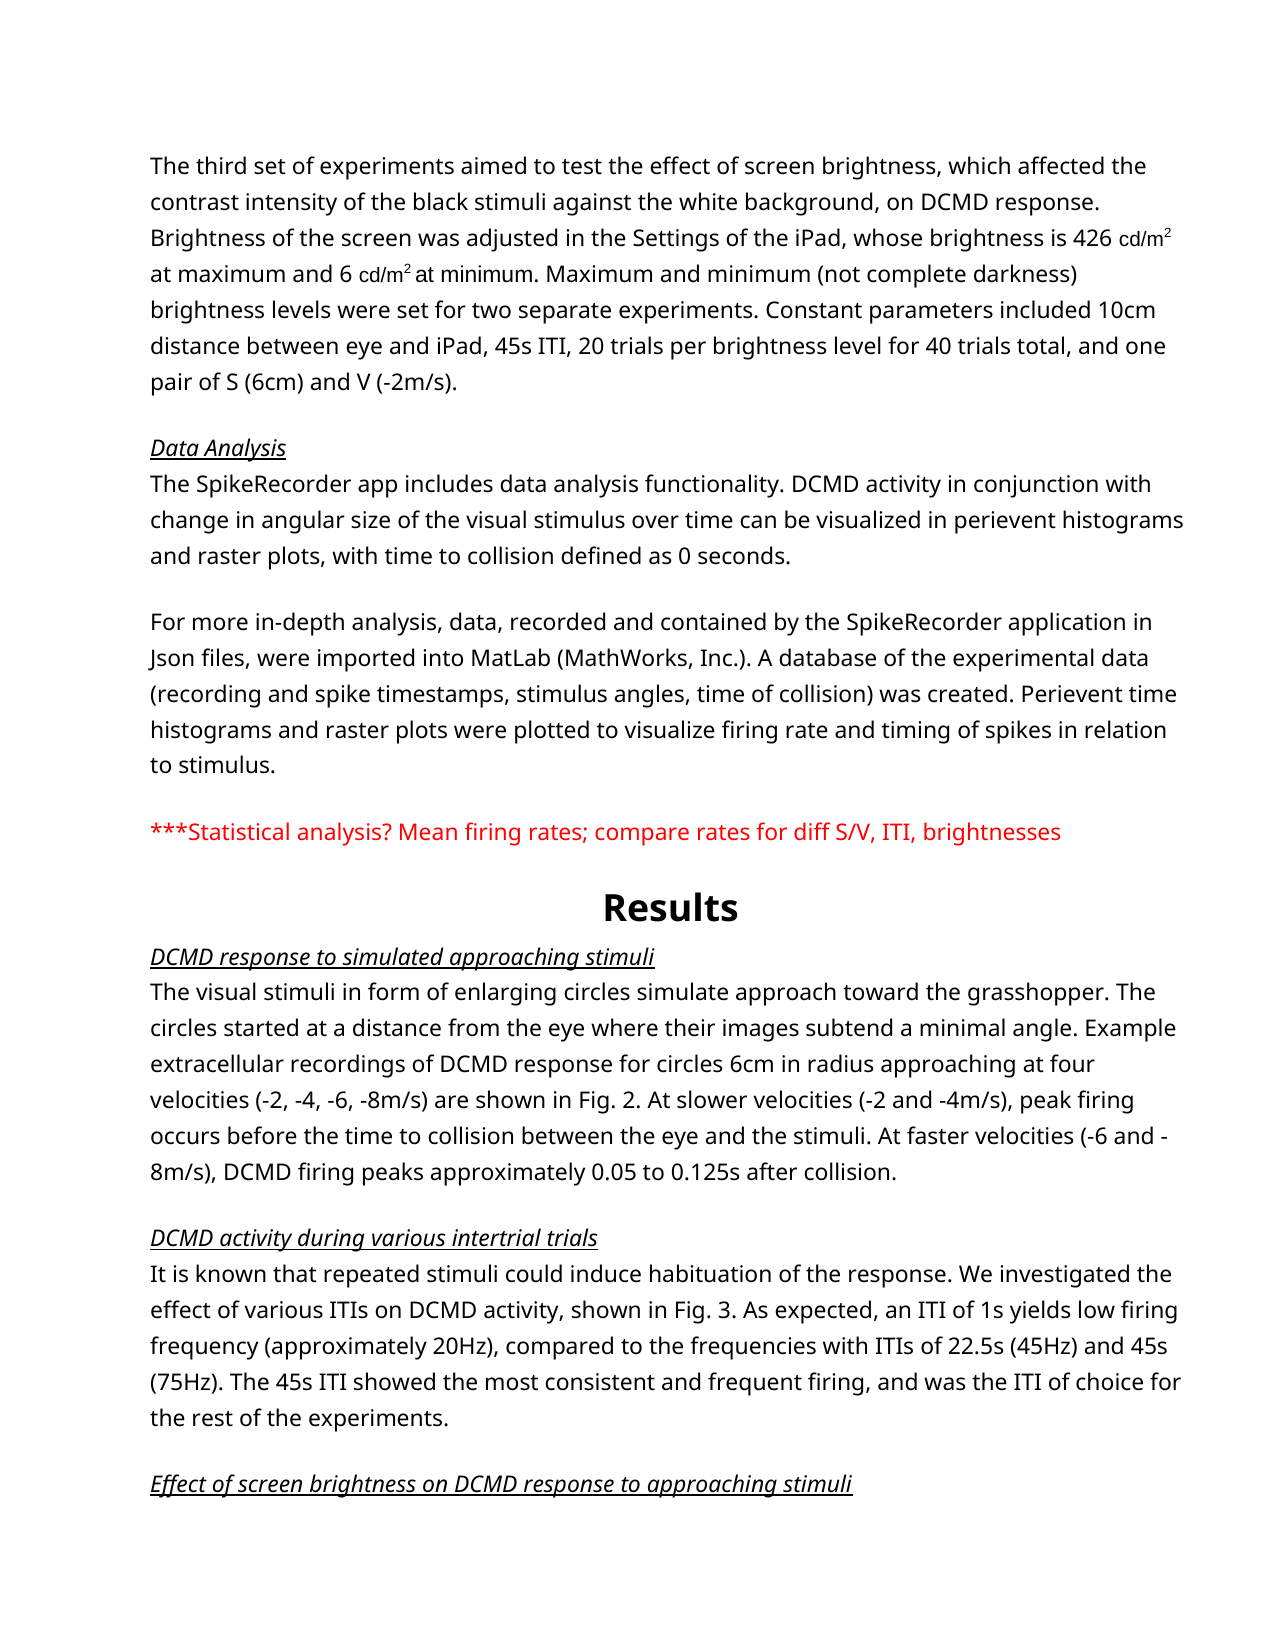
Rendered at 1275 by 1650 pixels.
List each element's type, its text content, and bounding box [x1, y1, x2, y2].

text It is known that repeated stimuli could induce habituation of the response. We investigated the effect of various ITIs on DCMD activity, shown in Fig. 3. As expected, an ITI of 1s yields low firing frequency (approximately 20Hz), compared to the frequencies with ITIs of 22.5s (45Hz) and 45s (75Hz). The 45s ITI showed the most consistent and frequent firing, and was the ITI of choice for the rest of the experiments. [150, 1258, 1191, 1433]
text DCMD activity during various intertrial trials [150, 1222, 1191, 1253]
text DCMD response to simulated approaching stimuli [150, 940, 1191, 972]
text Effect of screen brightness on DCMD response to approaching stimuli [150, 1468, 1191, 1499]
text For more in-depth analysis, data, recorded and contained by the SpikeRecorder application in Json files, were imported into MatLab (MathWorks, Inc.). A database of the experimental data (recording and spike timestamps, stimulus angles, time of collision) was created. Perievent time histograms and raster plots were plotted to visualize firing rate and timing of spikes in relation to stimulus. [150, 606, 1191, 781]
text Data Analysis [150, 432, 1191, 463]
text The visual stimuli in form of enlarging circles simulate approach toward the grasshopper. The circles started at a distance from the eye where their images subtend a minimal angle. Example extracellular recordings of DCMD response for circles 6cm in radius approaching at four velocities (-2, -4, -6, -8m/s) are shown in Fig. 2. At slower velocities (-2 and -4m/s), peak firing occurs before the time to collision between the eye and the stimuli. At faster velocities (-6 and -8m/s), DCMD firing peaks approximately 0.05 to 0.125s after collision. [150, 976, 1191, 1187]
text The third set of experiments aimed to test the effect of screen brightness, which affected the contrast intensity of the black stimuli against the white background, on DCMD response. Brightness of the screen was adjusted in the Settings of the iPad, whose brightness is 426 cd/m2 at maximum and 6 cd/m2 at minimum. Maximum and minimum (not complete darkness) brightness levels were set for two separate experiments. Constant parameters included 10cm distance between eye and iPad, 45s ITI, 20 trials per brightness level for 40 trials total, and one pair of S (6cm) and V (-2m/s). [150, 150, 1191, 397]
text The SpikeRecorder app includes data analysis functionality. DCMD activity in conjunction with change in angular size of the visual stimulus over time can be visualized in perievent histograms and raster plots, with time to collision defined as 0 seconds. [150, 468, 1191, 571]
text Results [150, 882, 1191, 933]
text ***Statistical analysis? Mean firing rates; compare rates for diff S/V, ITI, brightnesses [150, 816, 1191, 847]
